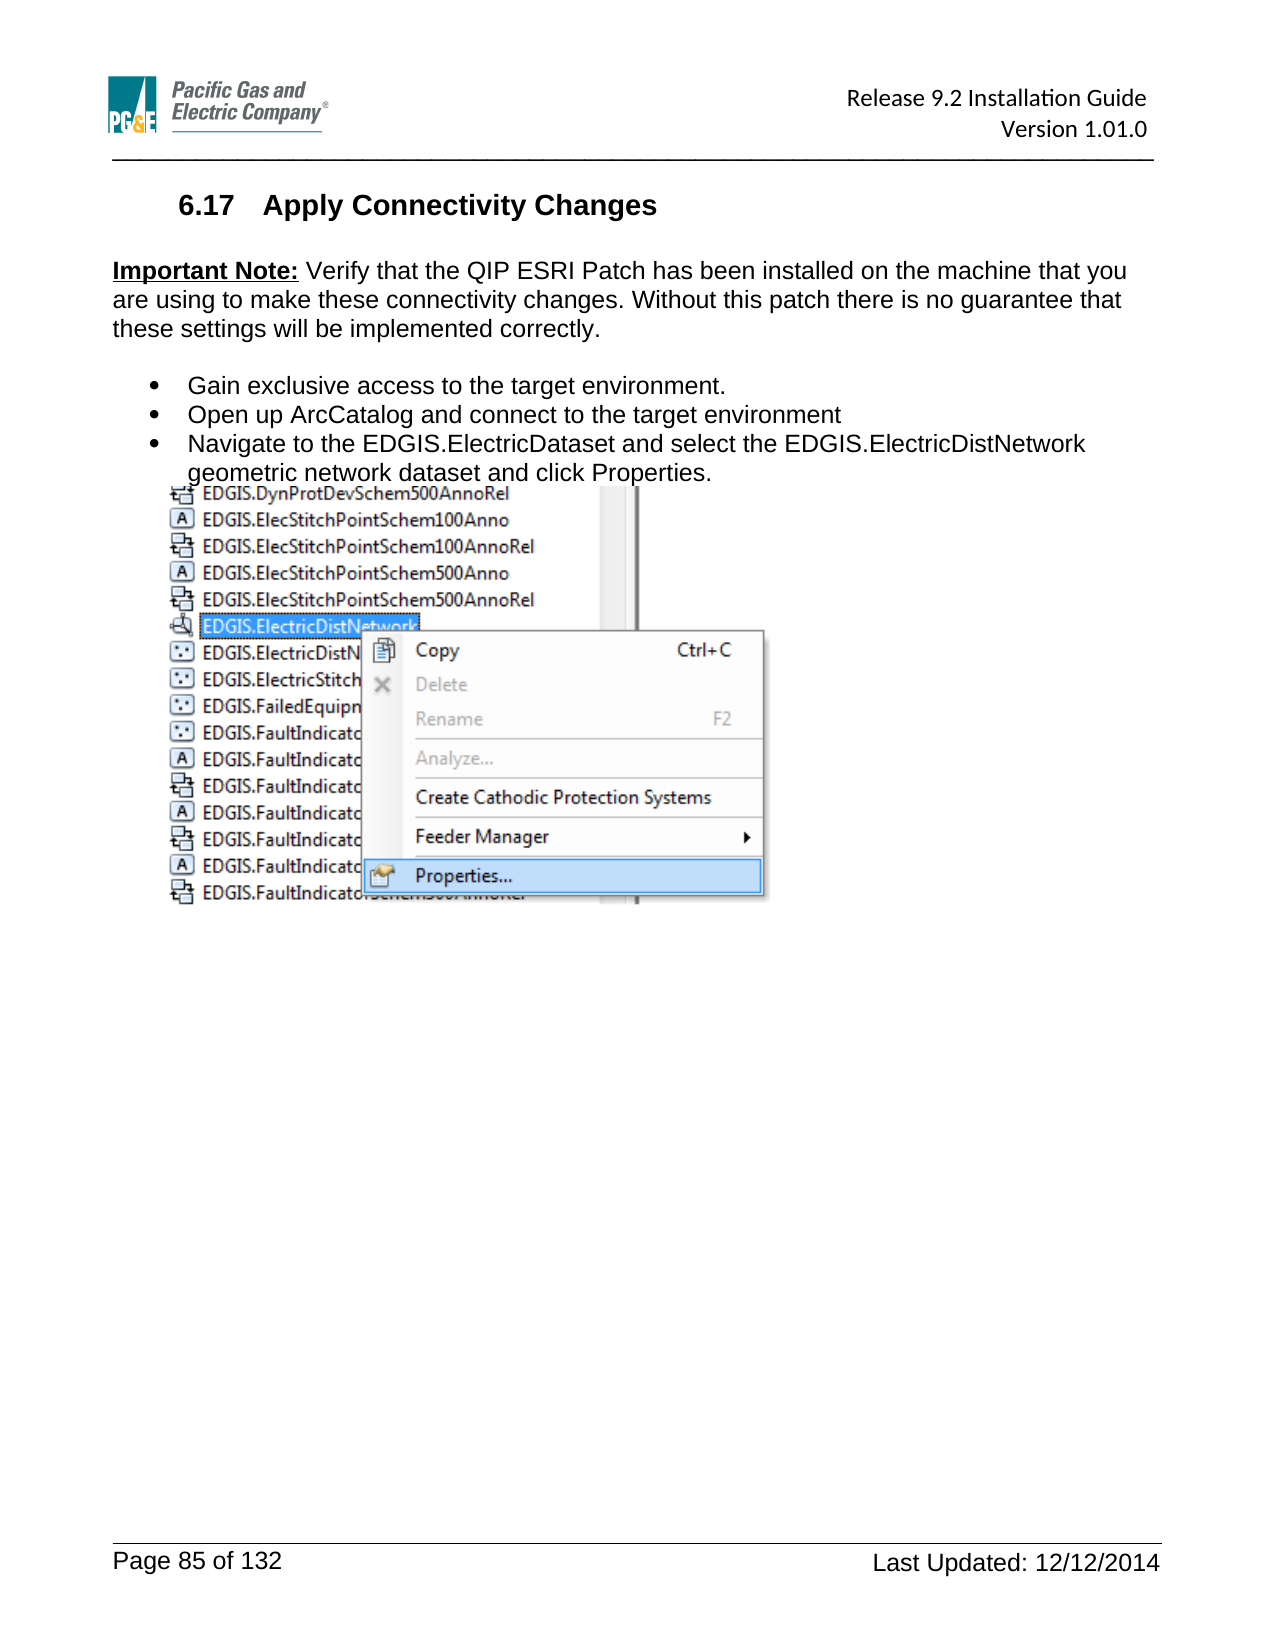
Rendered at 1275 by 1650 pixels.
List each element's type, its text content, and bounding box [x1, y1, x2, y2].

list Navigate to the EDGIS.ElectricDataset and select the EDGIS.ElectricDistNetwork geometric network dataset and click Properties. [150, 429, 1162, 486]
list Open up ArcCatalog and connect to the target environment [150, 400, 1162, 429]
picture [112, 486, 771, 906]
text Important Note: Verify that the QIP ESRI Patch has been installed on the machine that you are using to make these connectivity changes. Without this patch there is no guarantee that these settings will be implemented correctly. [112, 256, 1162, 342]
subtitle Apply Connectivity Changes [178, 187, 1162, 221]
list Gain exclusive access to the target environment. [150, 371, 1162, 400]
